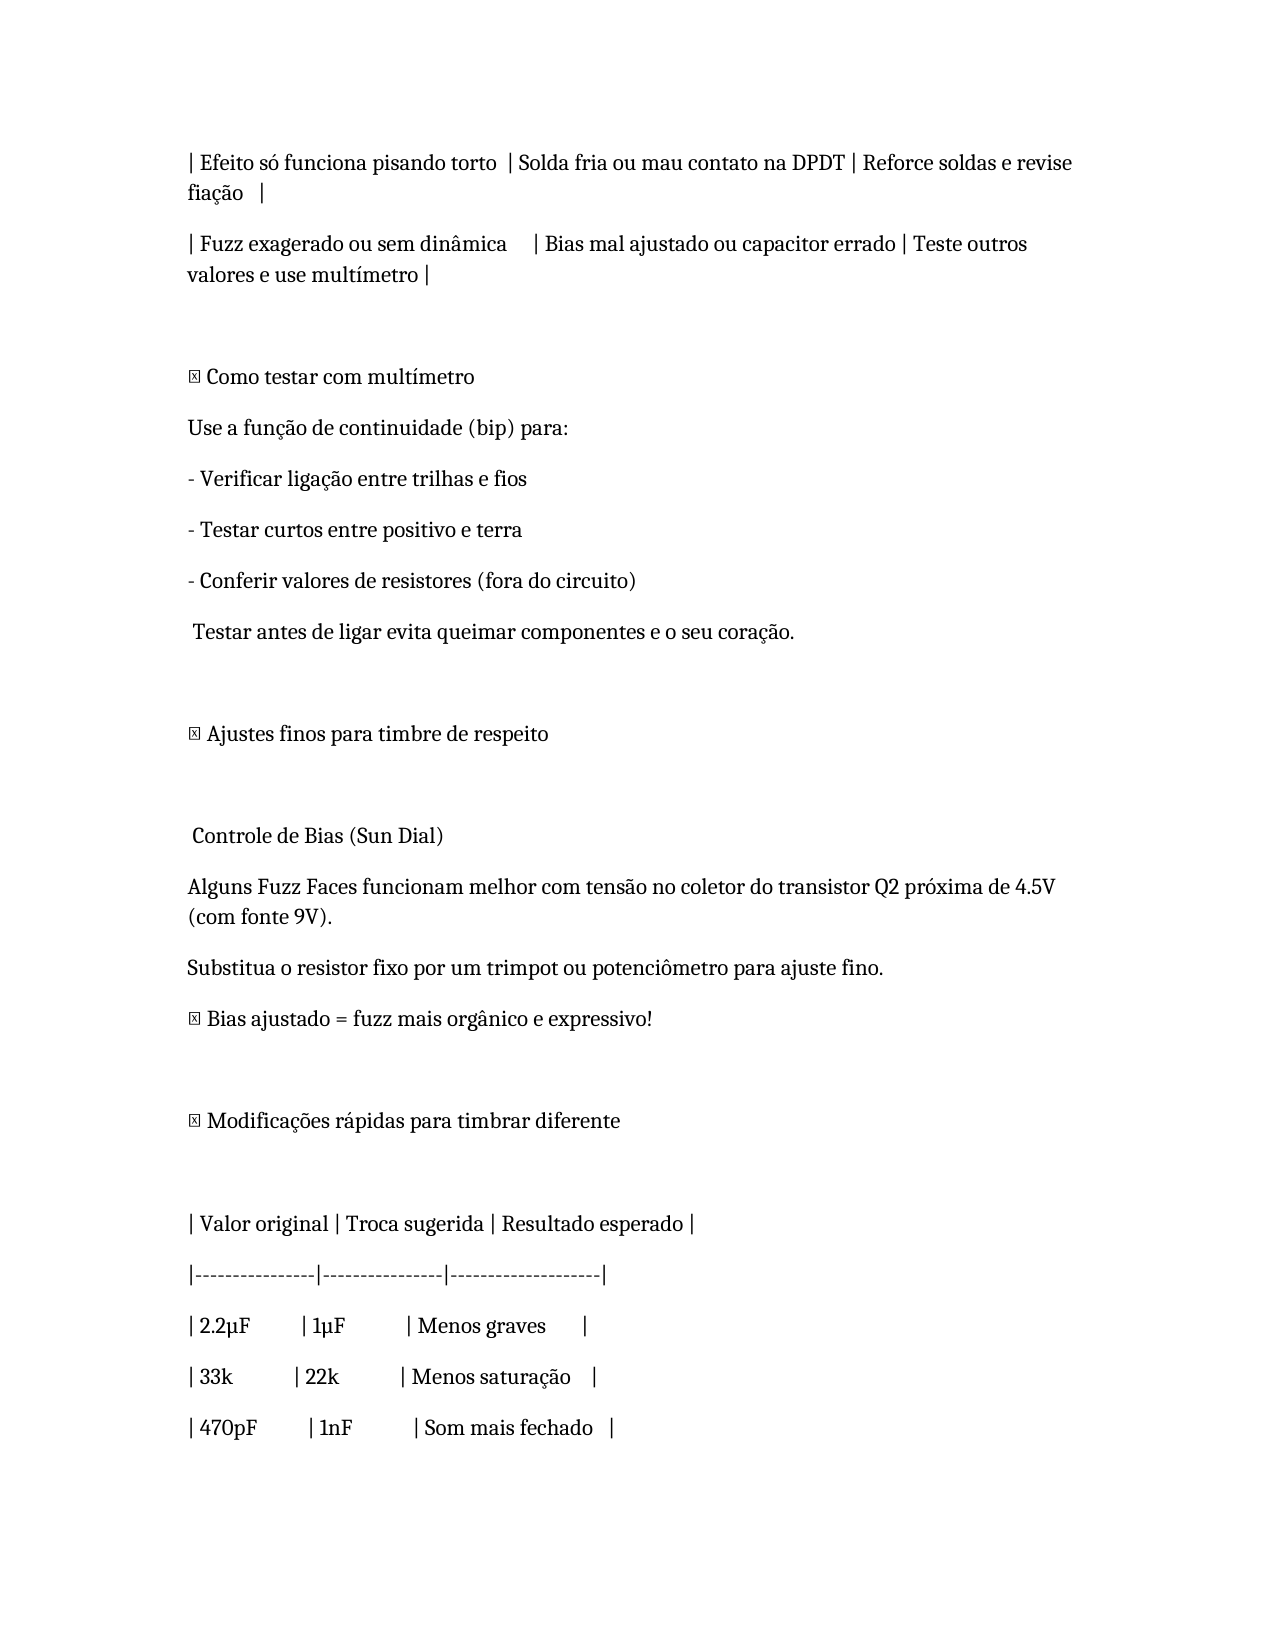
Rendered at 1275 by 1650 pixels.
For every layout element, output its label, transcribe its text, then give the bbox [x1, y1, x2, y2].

text Use a função de continuidade (bip) para: [187, 414, 1087, 441]
text Alguns Fuzz Faces funcionam melhor com tensão no coletor do transistor Q2 próxima de 4.5V (com fonte 9V). [187, 874, 1087, 931]
text |----------------|----------------|--------------------| [187, 1261, 1087, 1288]
text 🧪 Ajustes finos para timbre de respeito [187, 721, 1087, 747]
text | 470pF | 1nF | Som mais fechado | [187, 1414, 1087, 1441]
text | 2.2µF | 1µF | Menos graves | [187, 1312, 1087, 1339]
text 💡 Bias ajustado = fuzz mais orgânico e expressivo! [187, 1006, 1087, 1033]
text | 33k | 22k | Menos saturação | [187, 1363, 1087, 1390]
text - Testar curtos entre positivo e terra [187, 517, 1087, 543]
text | Valor original | Troca sugerida | Resultado esperado | [187, 1210, 1087, 1237]
text | Efeito só funciona pisando torto | Solda fria ou mau contato na DPDT | Reforce soldas e revise fiação | [187, 150, 1087, 207]
text 🎛️ Controle de Bias (Sun Dial) [187, 823, 1087, 849]
text - Conferir valores de resistores (fora do circuito) [187, 568, 1087, 594]
text 🛠️ Testar antes de ligar evita queimar componentes e o seu coração. [187, 619, 1087, 645]
text 🌀 Modificações rápidas para timbrar diferente [187, 1108, 1087, 1135]
text Substitua o resistor fixo por um trimpot ou potenciômetro para ajuste fino. [187, 955, 1087, 982]
text | Fuzz exagerado ou sem dinâmica | Bias mal ajustado ou capacitor errado | Teste outros valores e use multímetro | [187, 231, 1087, 288]
text - Verificar ligação entre trilhas e fios [187, 466, 1087, 492]
text 🧭 Como testar com multímetro [187, 363, 1087, 390]
